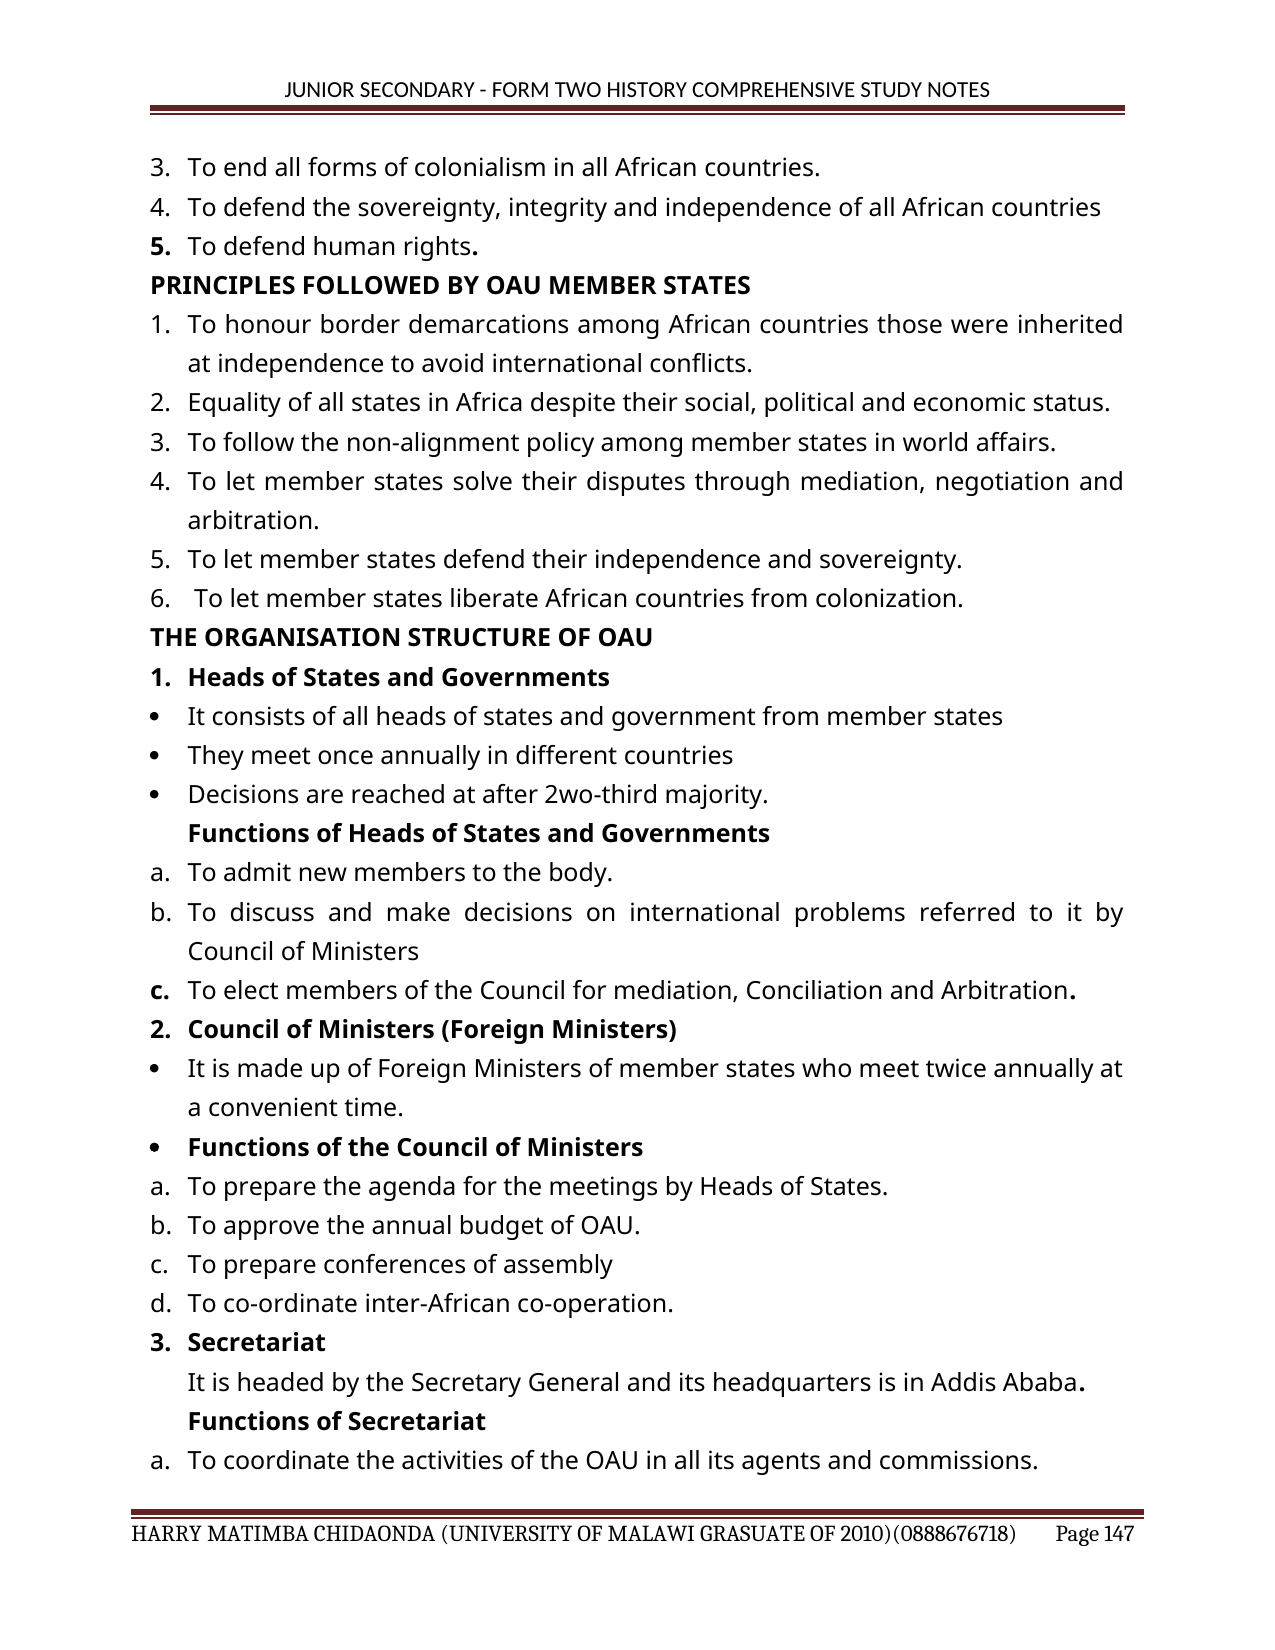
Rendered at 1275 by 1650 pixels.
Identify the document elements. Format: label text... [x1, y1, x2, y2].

text PRINCIPLES FOLLOWED BY OAU MEMBER STATES [150, 267, 1125, 302]
list To coordinate the activities of the OAU in all its agents and commissions. [150, 1442, 1125, 1477]
list To approve the annual budget of OAU. [150, 1207, 1125, 1242]
list Decisions are reached at after 2wo-third majority. [150, 777, 1125, 811]
list To prepare conferences of assembly [150, 1247, 1125, 1281]
list To defend the sovereignty, integrity and independence of all African countries [150, 189, 1125, 223]
list To end all forms of colonialism in all African countries. [150, 150, 1125, 184]
list Council of Ministers (Foreign Ministers) [150, 1012, 1125, 1046]
list They meet once annually in different countries [150, 737, 1125, 772]
list To honour border demarcations among African countries those were inherited at independence to avoid international conflicts. [150, 307, 1125, 380]
list To let member states solve their disputes through mediation, negotiation and arbitration. [150, 463, 1125, 537]
list It is headed by the Secretary General and its headquarters is in Addis Ababa. [187, 1364, 1125, 1398]
list Functions of Secretariat [187, 1403, 1125, 1437]
list Equality of all states in Africa despite their social, political and economic status. [150, 385, 1125, 419]
list Heads of States and Governments [150, 659, 1125, 693]
list To admit new members to the body. [150, 855, 1125, 889]
list To elect members of the Council for mediation, Conciliation and Arbitration. [150, 972, 1125, 1007]
list It is made up of Foreign Ministers of member states who meet twice annually at a convenient time. [150, 1051, 1125, 1124]
list To let member states defend their independence and sovereignty. [150, 542, 1125, 576]
list To follow the non-alignment policy among member states in world affairs. [150, 424, 1125, 458]
list To prepare the agenda for the meetings by Heads of States. [150, 1168, 1125, 1202]
text THE ORGANISATION STRUCTURE OF OAU [150, 620, 1125, 654]
list It consists of all heads of states and government from member states [150, 698, 1125, 732]
list To let member states liberate African countries from colonization. [150, 581, 1125, 615]
list Secretariat [150, 1325, 1125, 1359]
list To discuss and make decisions on international problems referred to it by Council of Ministers [150, 894, 1125, 967]
list Functions of Heads of States and Governments [187, 816, 1125, 850]
list To defend human rights. [150, 228, 1125, 262]
list Functions of the Council of Ministers [150, 1129, 1125, 1163]
list To co-ordinate inter-African co-operation. [150, 1286, 1125, 1320]
